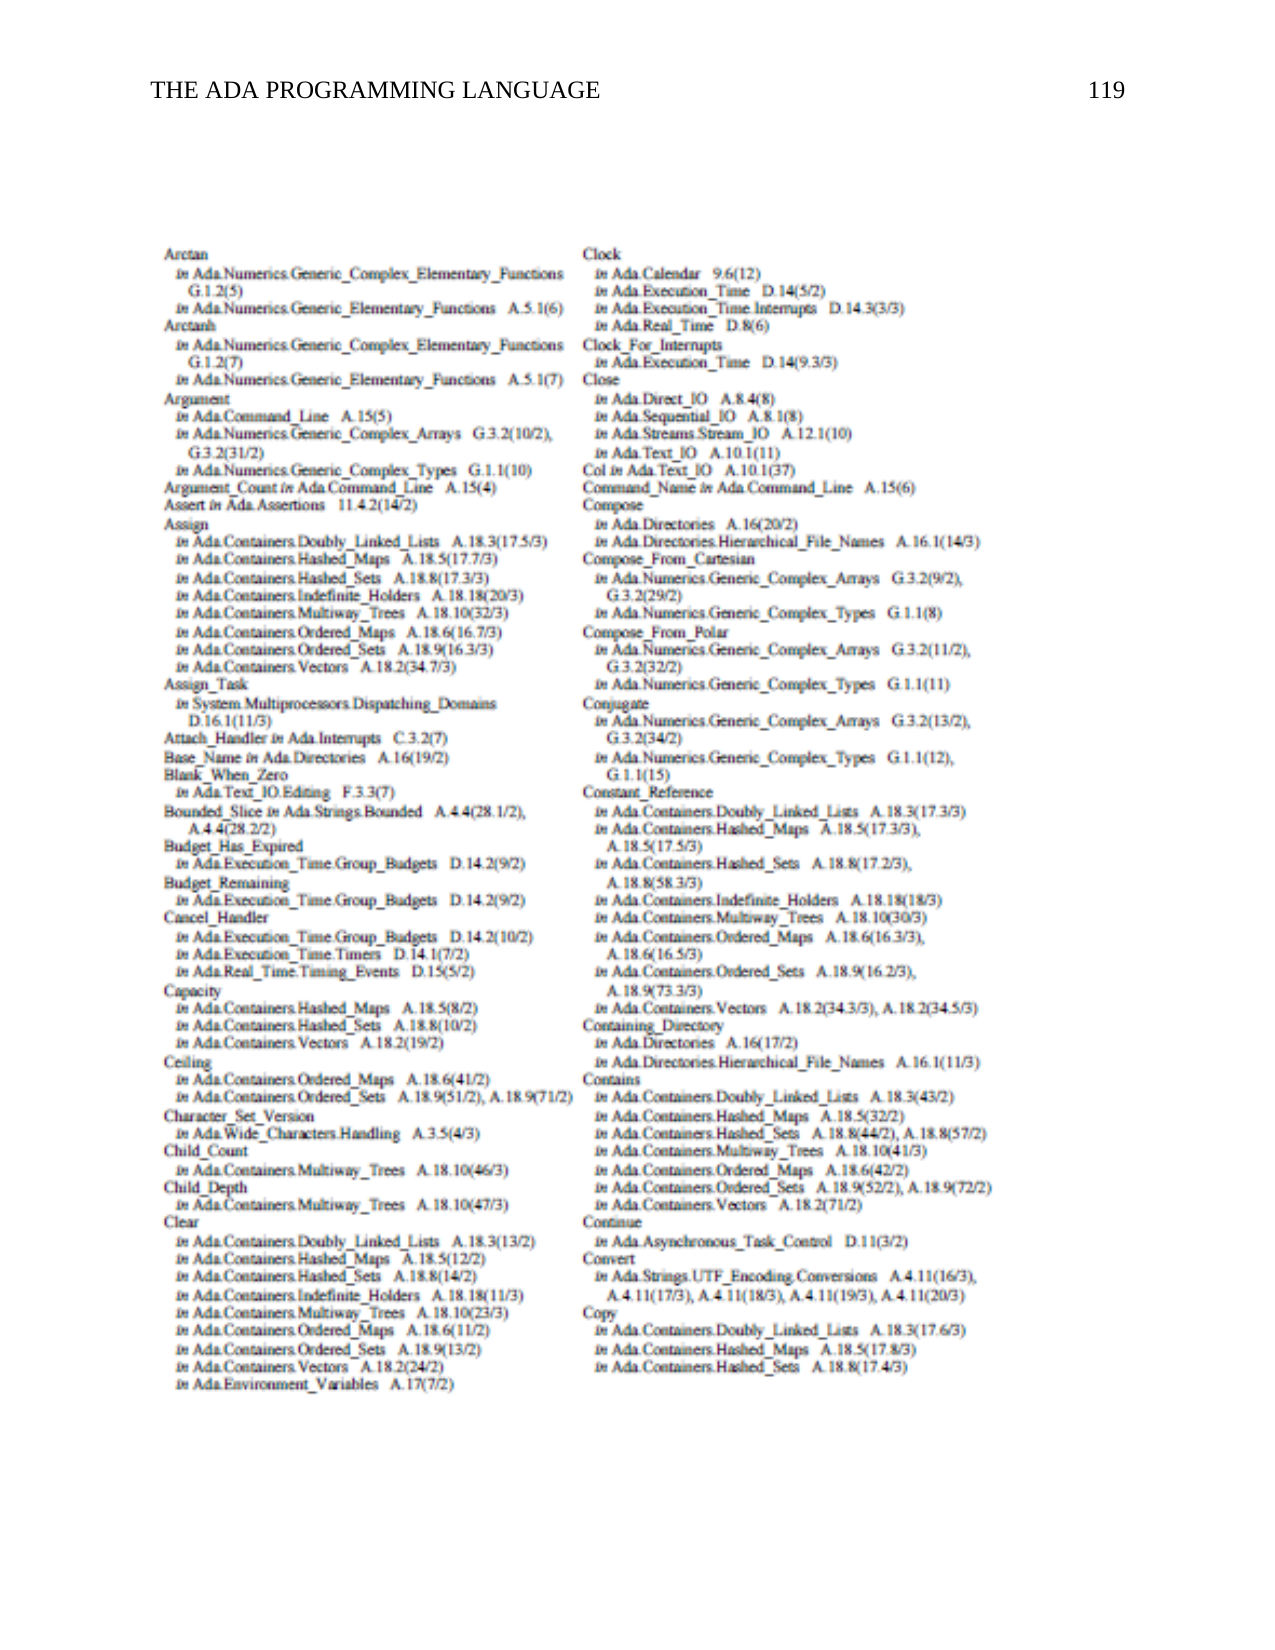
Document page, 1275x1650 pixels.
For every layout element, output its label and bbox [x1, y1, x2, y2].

picture [150, 232, 1015, 1418]
